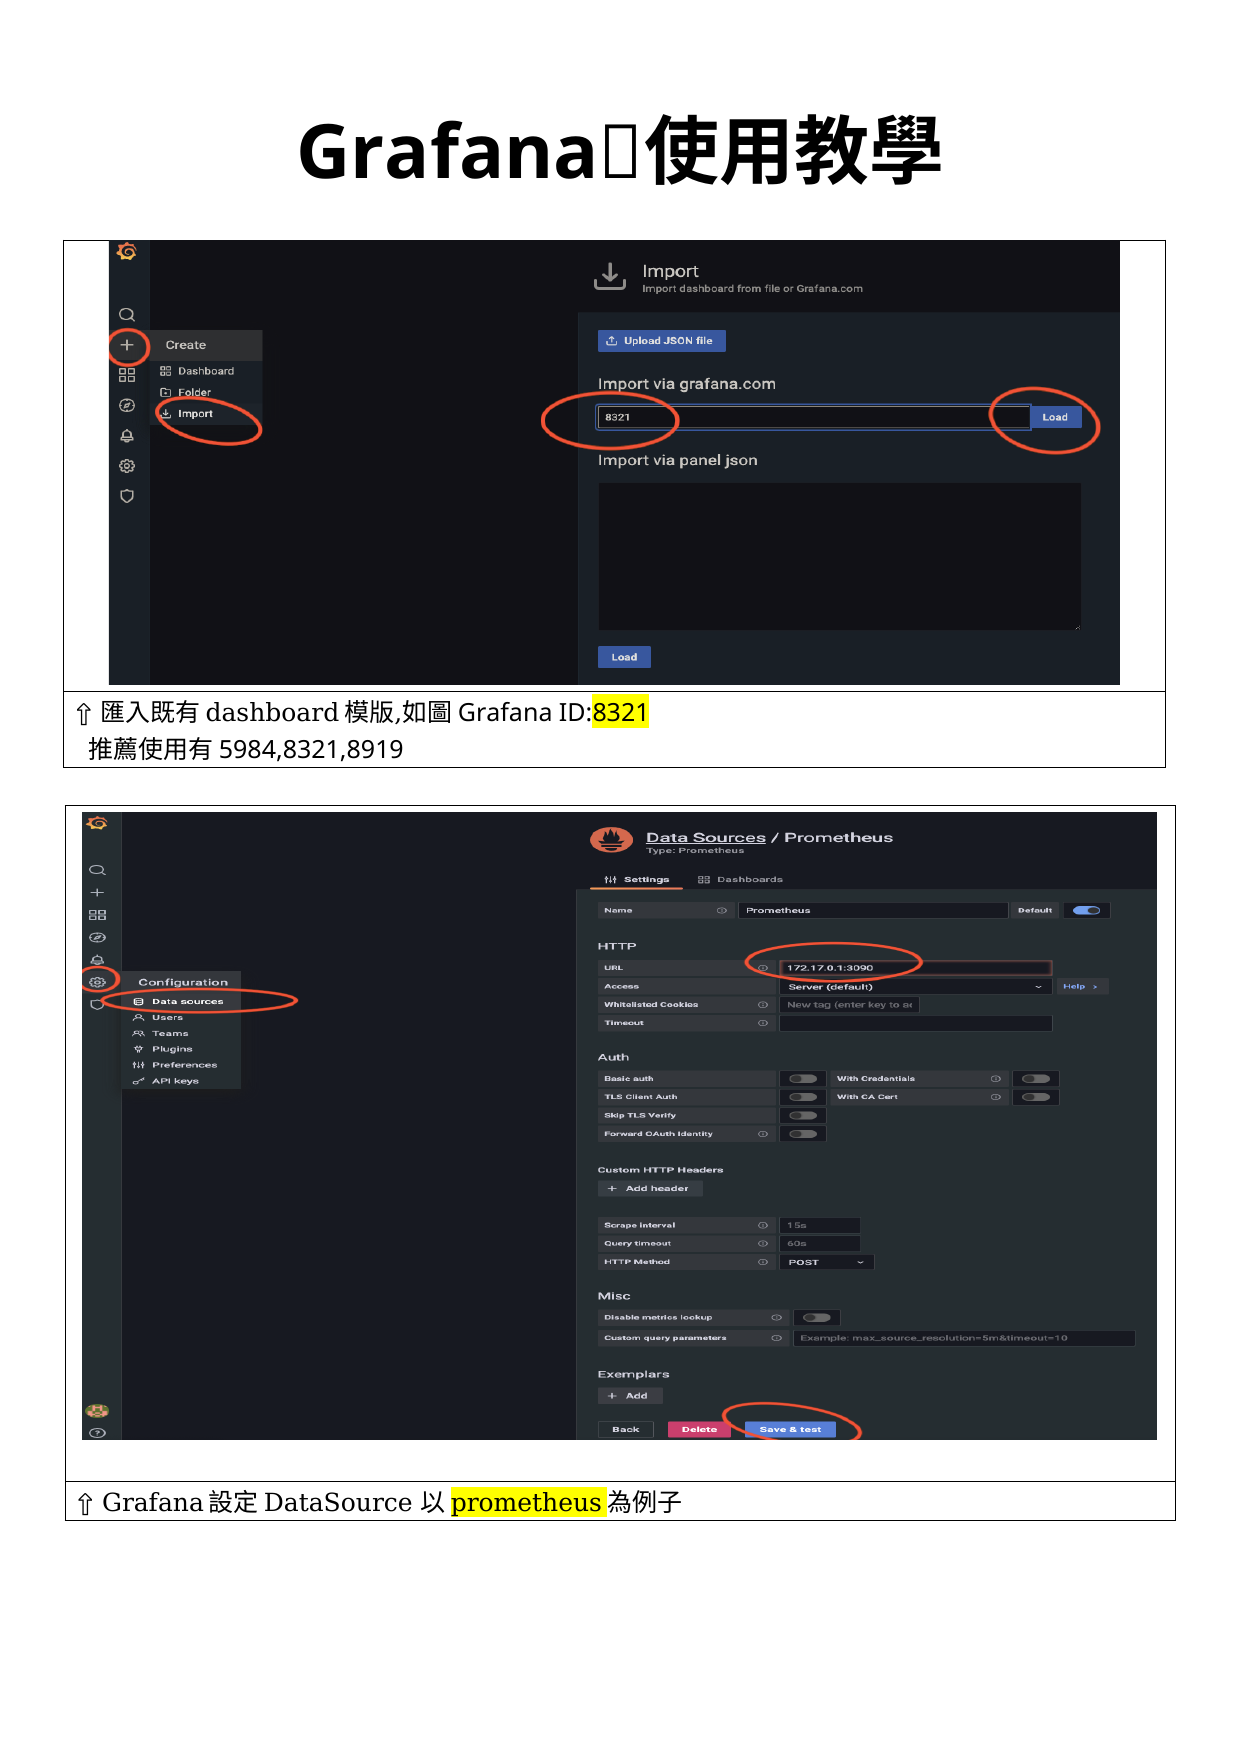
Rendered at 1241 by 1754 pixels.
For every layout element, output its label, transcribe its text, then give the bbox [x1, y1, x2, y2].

table_header [66, 806, 1175, 1481]
table_cell ⇧ 匯入既有dashboard模版,如圖 Grafana ID:8321 推薦使用有 5984,8321,8919 [64, 692, 1165, 767]
picture [82, 812, 1157, 1440]
picture [108, 240, 1120, 685]
text Grafana使用教學 [75, 89, 1165, 202]
table_cell ⇧ Grafana設定DataSource 以prometheus為例子 [66, 1482, 1175, 1520]
table_header [64, 241, 1165, 691]
